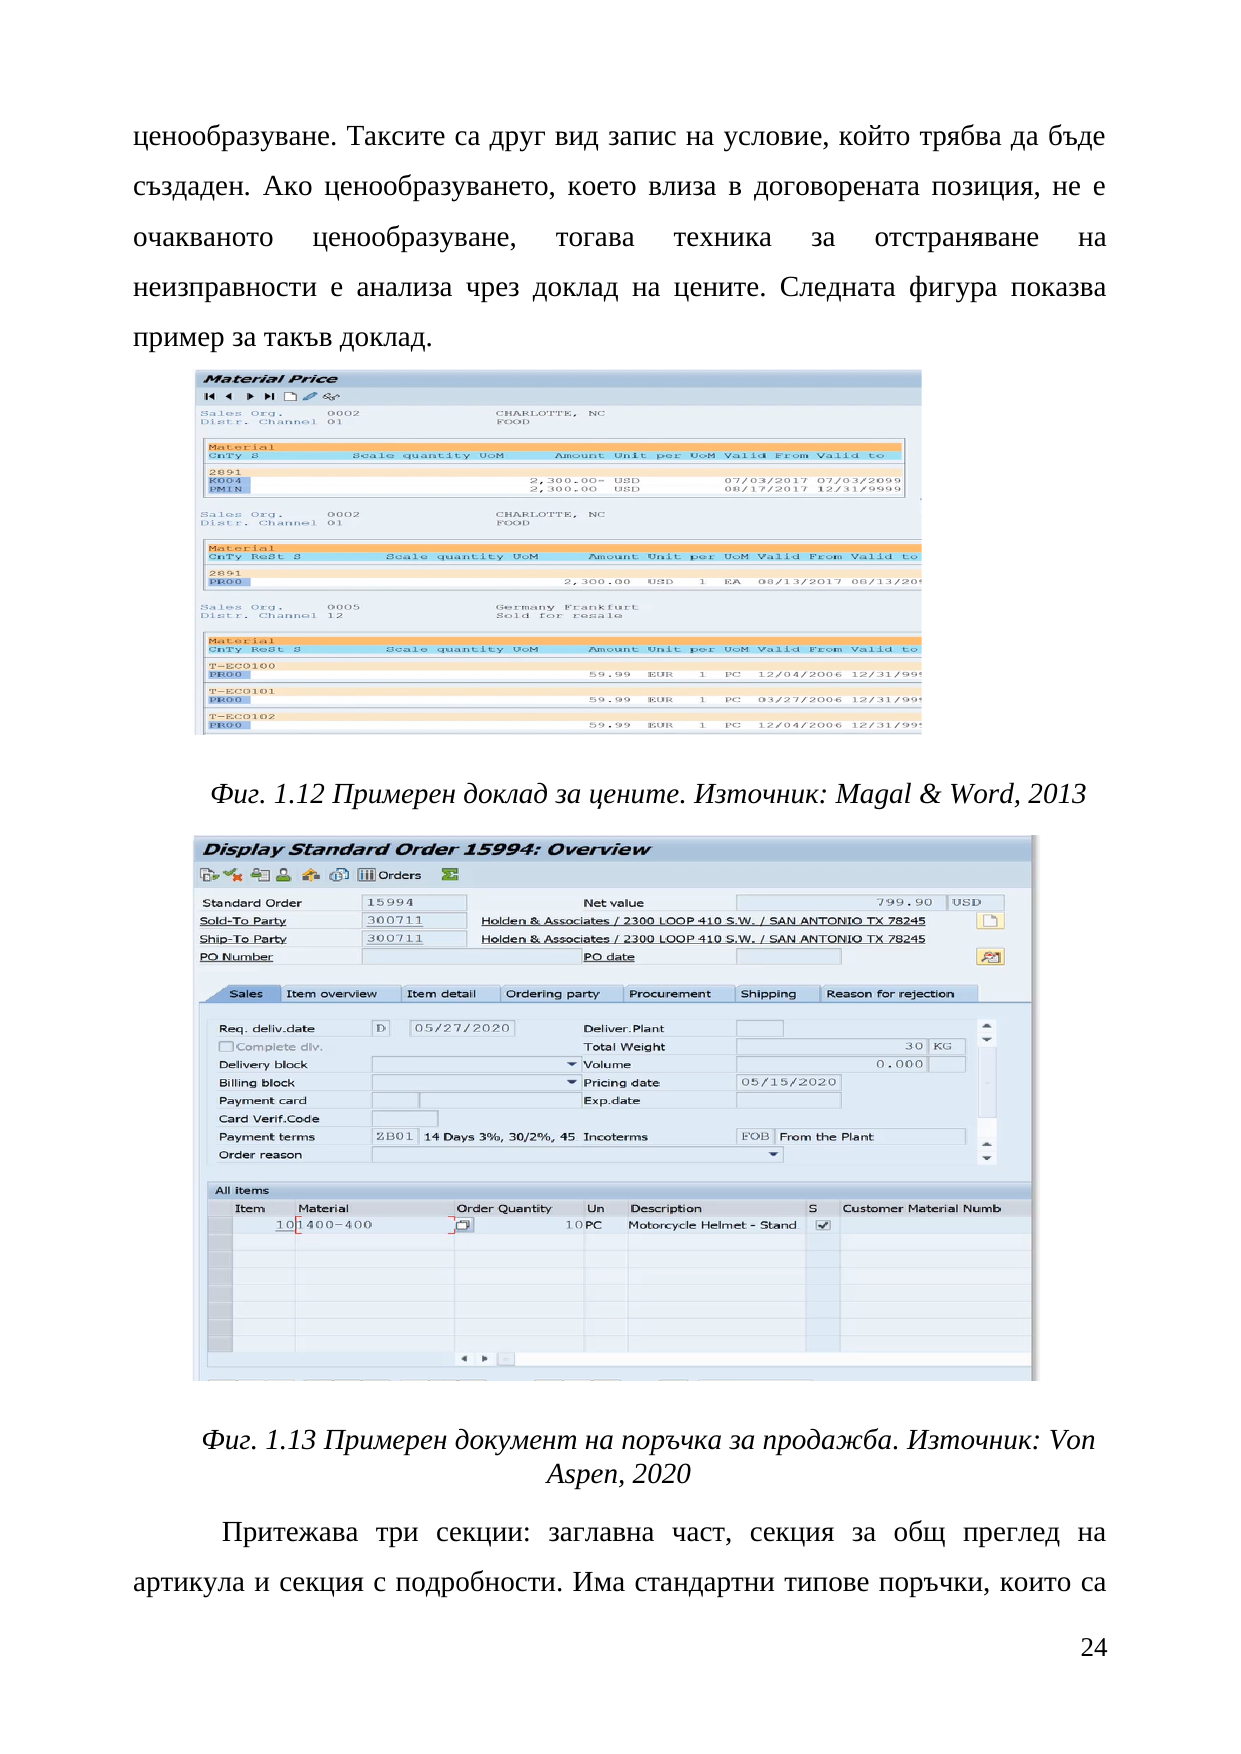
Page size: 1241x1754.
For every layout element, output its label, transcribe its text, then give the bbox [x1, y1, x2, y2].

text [133, 118, 1107, 353]
title Фиг. 1.12 Примерен доклад за цените. Източник: Magal & Word, 2013 [133, 777, 1107, 810]
title Фиг. 1.13 Примерен документ на поръчка за продажба. Източник: Von Aspen, 2020 [133, 1422, 1107, 1489]
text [133, 1514, 1107, 1598]
picture [192, 835, 1041, 1381]
picture [192, 369, 922, 735]
